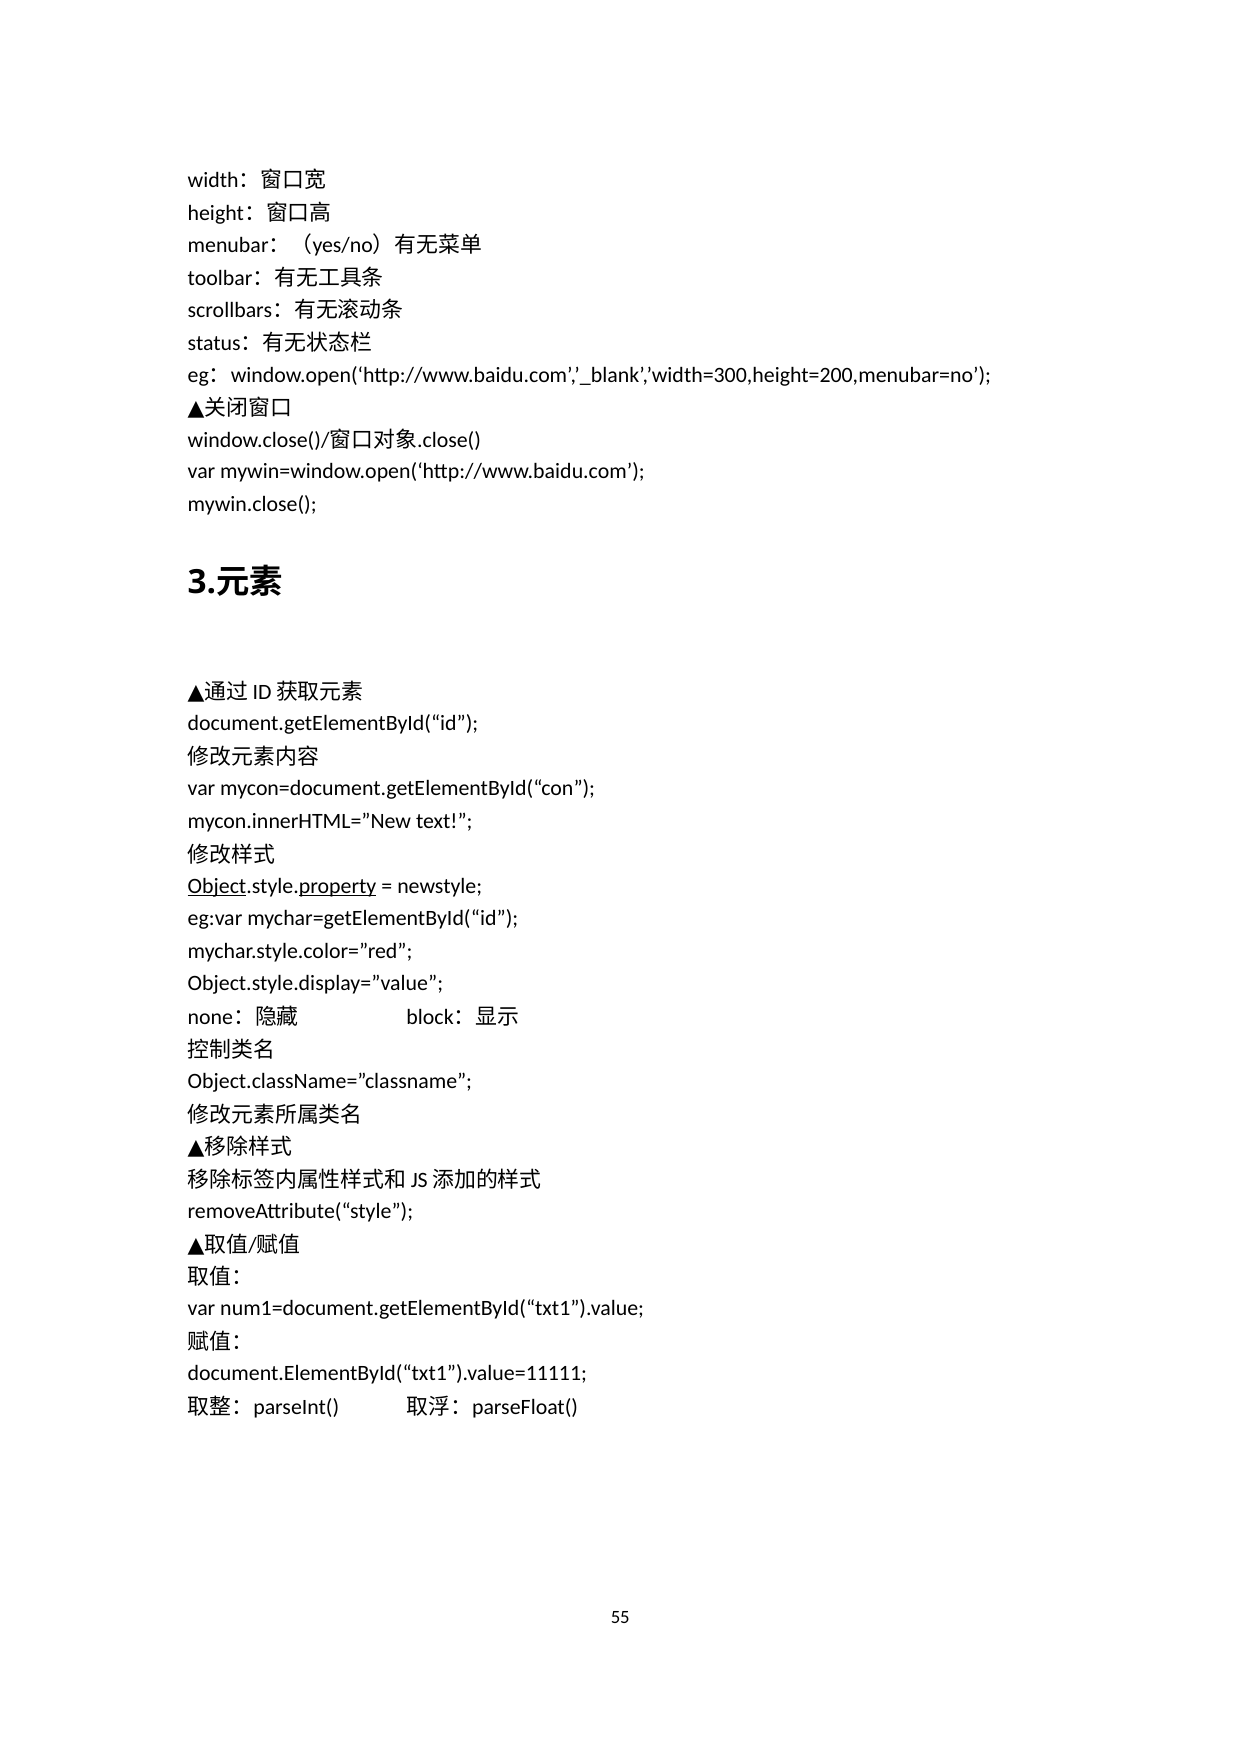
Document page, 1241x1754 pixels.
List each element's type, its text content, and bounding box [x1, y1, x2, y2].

text 修改元素所属类名 [187, 1096, 1053, 1129]
text ▲通过ID获取元素 [187, 674, 1053, 706]
text ▲取值/赋值 [187, 1226, 1053, 1259]
text window.close()/窗口对象.close() [187, 422, 1053, 454]
text 修改元素内容 [187, 739, 1053, 771]
text Object.style.property = newstyle; [187, 869, 1053, 901]
text mycon.innerHTML=”New text!”; [187, 804, 1053, 836]
subtitle 3.元素 [187, 547, 1053, 612]
text var mycon=document.getElementById(“con”); [187, 771, 1053, 804]
text Object.className=”classname”; [187, 1064, 1053, 1096]
text document.ElementById(“txt1”).value=11111; [187, 1356, 1053, 1389]
text removeAttribute(“style”); [187, 1194, 1053, 1226]
text 移除标签内属性样式和JS添加的样式 [187, 1161, 1053, 1194]
text eg：window.open(‘http://www.baidu.com’,’_blank’,’width=300,height=200,menubar=no’); [187, 357, 1053, 389]
text scrollbars：有无滚动条 [187, 292, 1053, 324]
text 控制类名 [187, 1031, 1053, 1064]
text width：窗口宽 [187, 162, 1053, 194]
text document.getElementById(“id”); [187, 706, 1053, 739]
text 修改样式 [187, 836, 1053, 869]
text var mywin=window.open(‘http://www.baidu.com’); [187, 454, 1053, 487]
text ▲关闭窗口 [187, 389, 1053, 422]
text 赋值： [187, 1324, 1053, 1356]
text status：有无状态栏 [187, 324, 1053, 357]
text mychar.style.color=”red”; [187, 934, 1053, 966]
text mywin.close(); [187, 487, 1053, 519]
text 取值： [187, 1259, 1053, 1291]
text none：隐藏 block：显示 [187, 999, 1053, 1031]
text eg:var mychar=getElementById(“id”); [187, 901, 1053, 934]
text ▲移除样式 [187, 1129, 1053, 1161]
text toolbar：有无工具条 [187, 259, 1053, 292]
text Object.style.display=”value”; [187, 966, 1053, 999]
text menubar：（yes/no）有无菜单 [187, 227, 1053, 259]
text 取整：parseInt() 取浮：parseFloat() [187, 1389, 1053, 1421]
text height：窗口高 [187, 194, 1053, 227]
text var num1=document.getElementById(“txt1”).value; [187, 1291, 1053, 1324]
